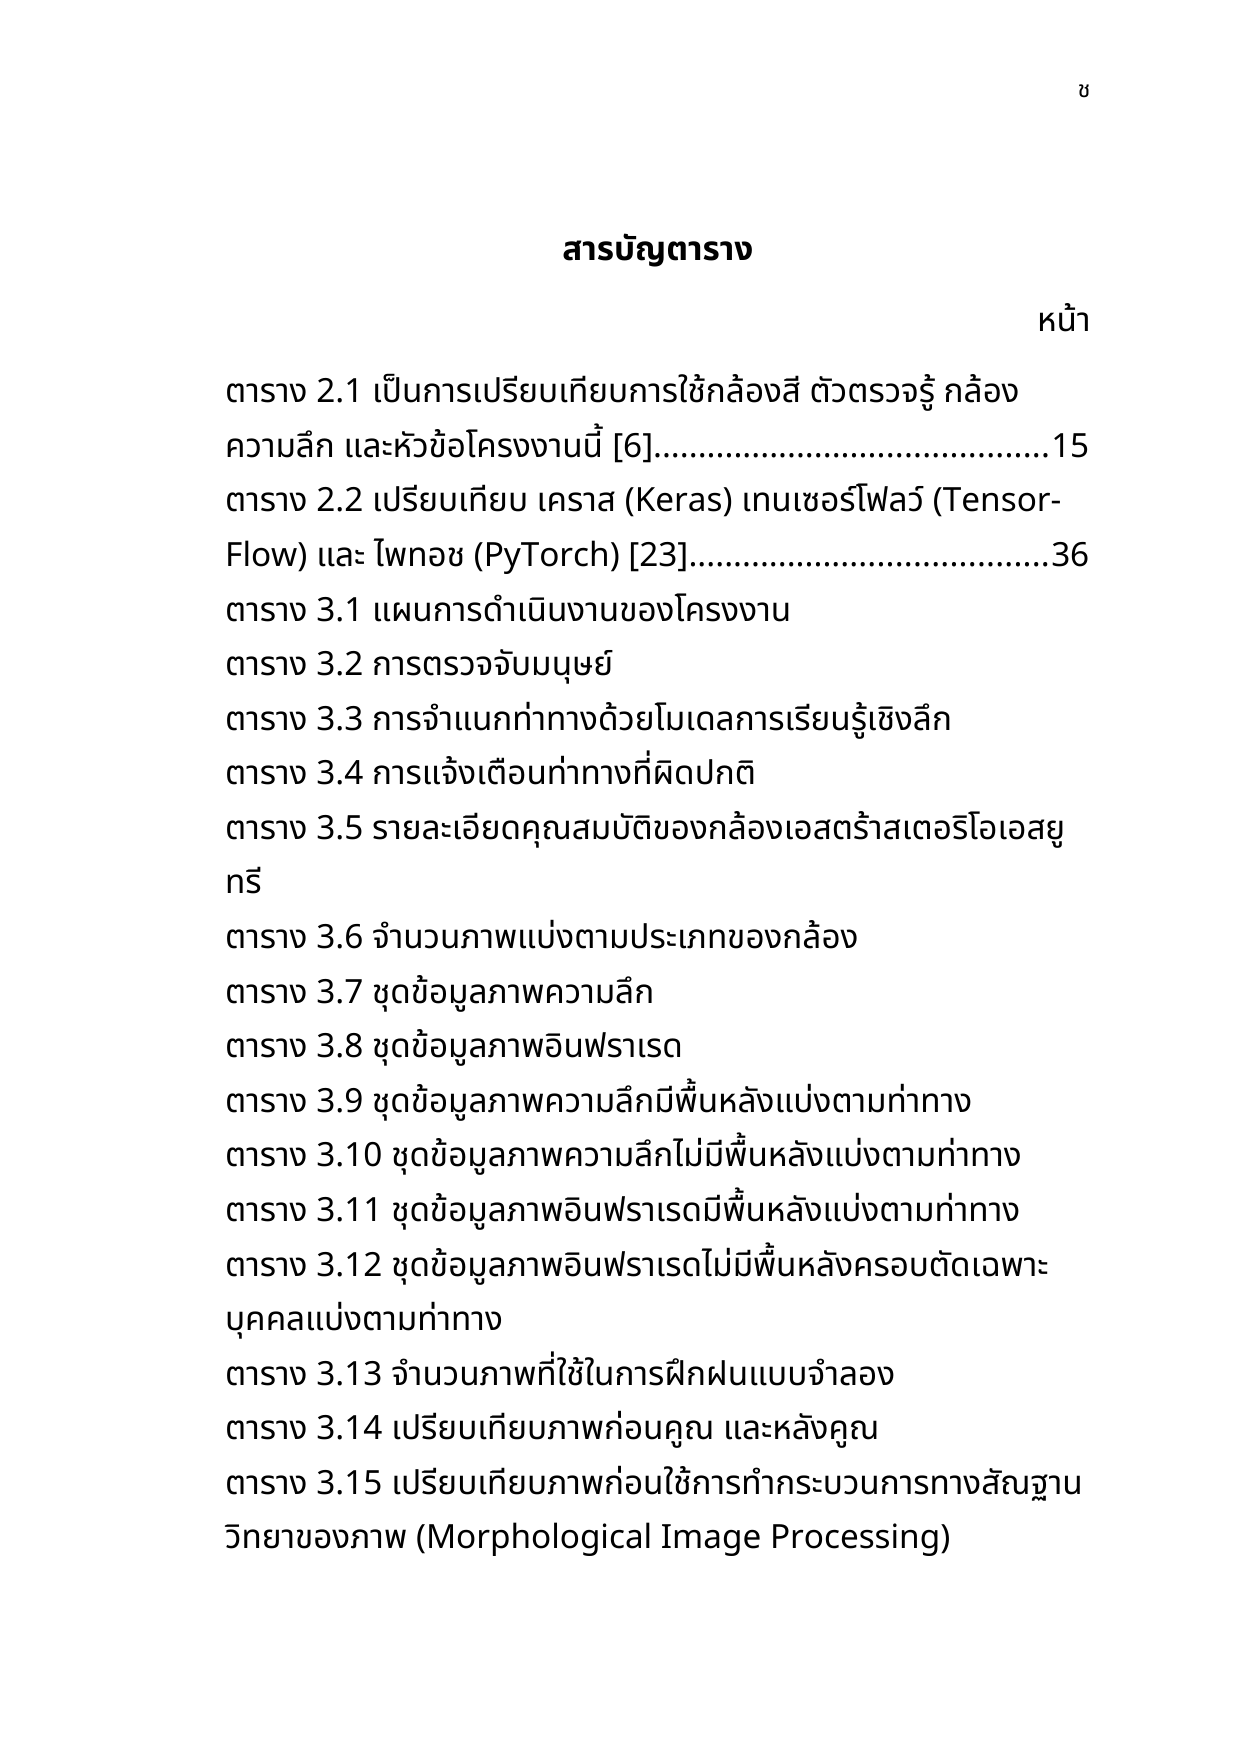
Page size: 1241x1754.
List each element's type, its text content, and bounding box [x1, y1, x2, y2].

text ตาราง 3.8 ชุดข้อมูลภาพอินฟราเรด 55 [225, 1022, 1090, 1073]
text ตาราง 3.6 จำนวนภาพแบ่งตามประเภทของกล้อง 54 [225, 913, 1090, 963]
text ตาราง 3.7 ชุดข้อมูลภาพความลึก 55 [225, 967, 1090, 1018]
text ตาราง 3.13 จำนวนภาพที่ใช้ในการฝึกฝนแบบจำลอง 59 [225, 1349, 1090, 1400]
text ตาราง 2.1 เป็นการเปรียบเทียบการใช้กล้องสี ตัวตรวจรู้ กล้องความลึก และหัวข้อโครงงานนี้ [6] 15 [225, 367, 1090, 472]
text หน้า [225, 296, 1090, 346]
text ตาราง 3.15 เปรียบเทียบภาพก่อนใช้การทำกระบวนการทางสัณฐานวิทยาของภาพ (Morphological Image Processing) 90 [225, 1459, 1090, 1564]
text ตาราง 3.11 ชุดข้อมูลภาพอินฟราเรดมีพื้นหลังแบ่งตามท่าทาง 58 [225, 1186, 1090, 1236]
text ตาราง 3.3 การจำแนกท่าทางด้วยโมเดลการเรียนรู้เชิงลึก 40 [225, 694, 1090, 745]
text ตาราง 3.10 ชุดข้อมูลภาพความลึกไม่มีพื้นหลังแบ่งตามท่าทาง 57 [225, 1131, 1090, 1182]
text ตาราง 2.2 เปรียบเทียบ เคราส (Keras) เทนเซอร์โฟลว์ (Tensor-Flow) และ ไพทอช (PyTorch) [23] 36 [225, 476, 1090, 581]
text ตาราง 3.2 การตรวจจับมนุษย์ 40 [225, 640, 1090, 691]
text ตาราง 3.1 แผนการดำเนินงานของโครงงาน 39 [225, 585, 1090, 636]
text ตาราง 3.4 การแจ้งเตือนท่าทางที่ผิดปกติ 40 [225, 749, 1090, 800]
text สารบัญตาราง [225, 225, 1090, 275]
text ตาราง 3.14 เปรียบเทียบภาพก่อนคูณ และหลังคูณ 89 [225, 1404, 1090, 1455]
text ตาราง 3.5 รายละเอียดคุณสมบัติของกล้องเอสตร้าสเตอริโอเอสยูทรี 43 [225, 804, 1090, 909]
text ตาราง 3.12 ชุดข้อมูลภาพอินฟราเรดไม่มีพื้นหลังครอบตัดเฉพาะบุคคลแบ่งตามท่าทาง 58 [225, 1240, 1090, 1346]
text ตาราง 3.9 ชุดข้อมูลภาพความลึกมีพื้นหลังแบ่งตามท่าทาง 56 [225, 1077, 1090, 1127]
